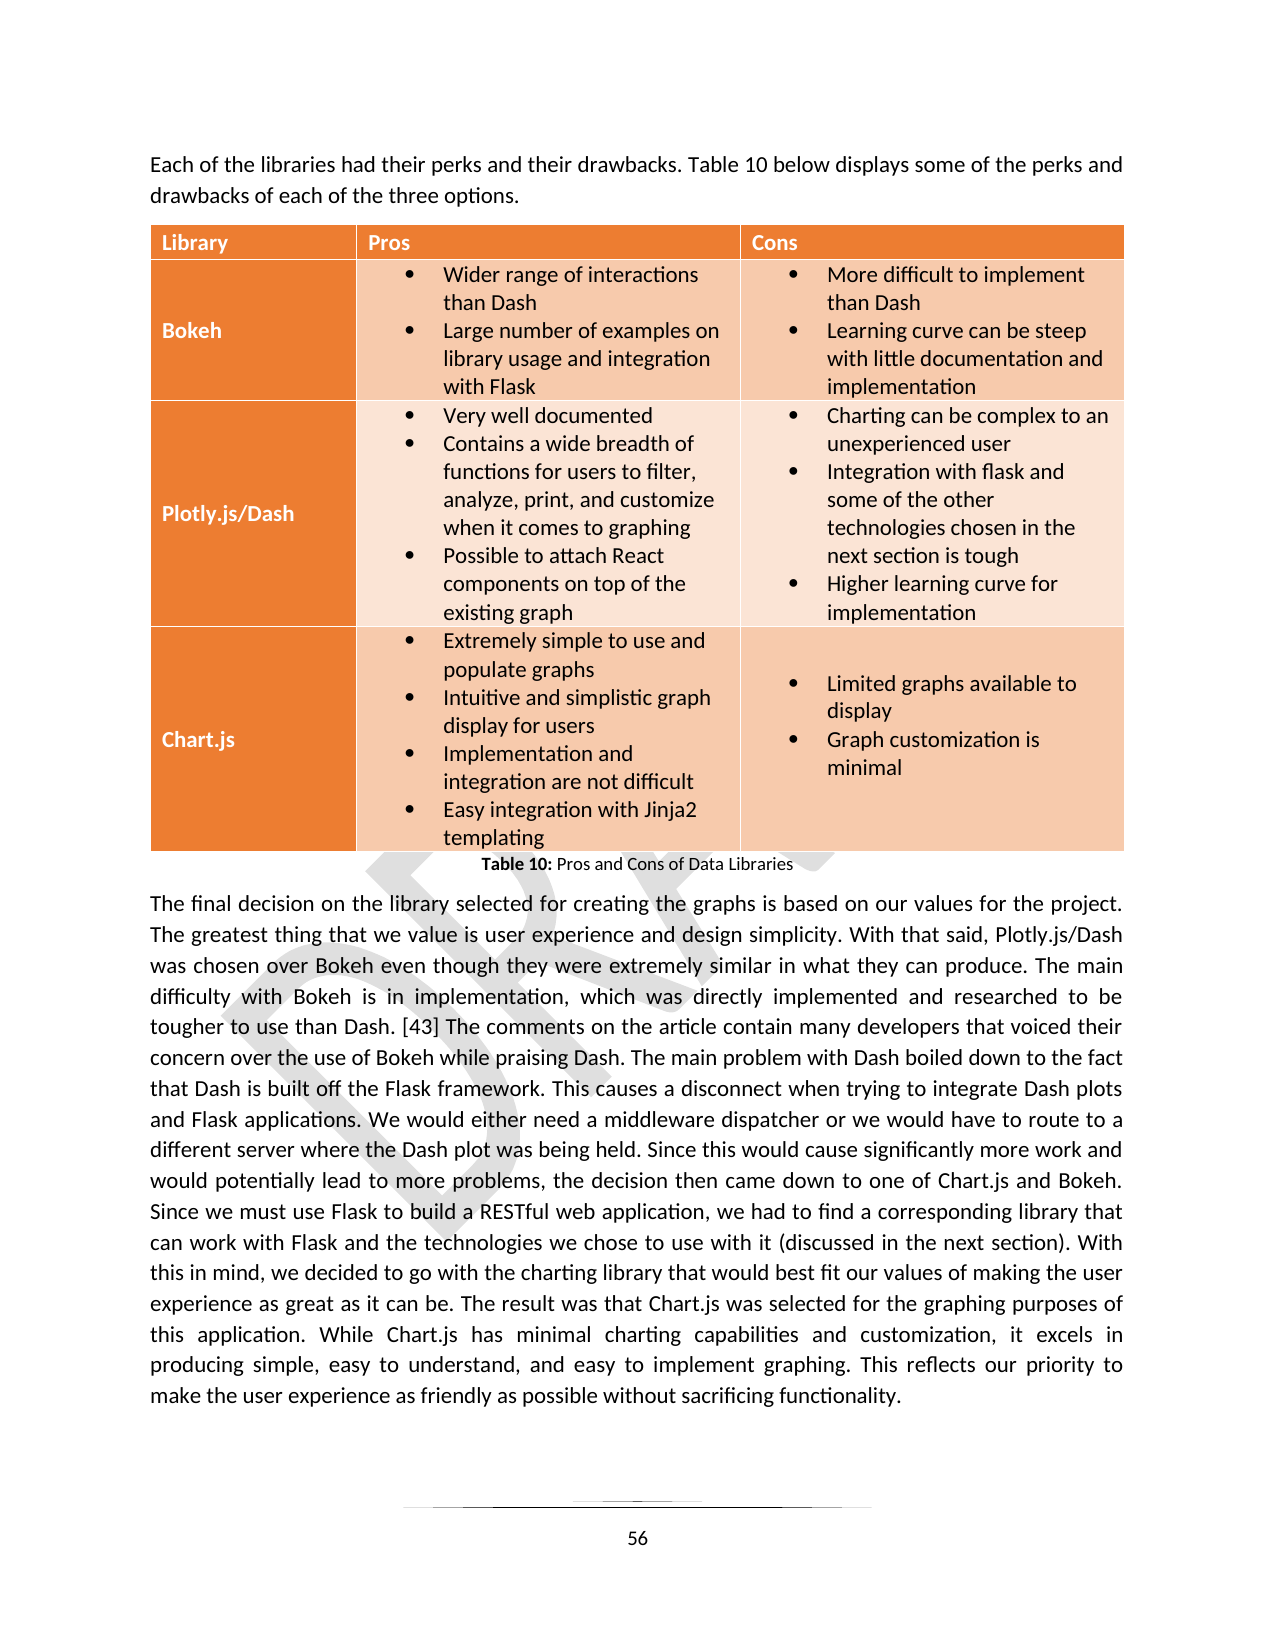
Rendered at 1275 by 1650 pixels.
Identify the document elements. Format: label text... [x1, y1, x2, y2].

text The final decision on the library selected for creating the graphs is based on our values for the project. The greatest thing that we value is user experience and design simplicity. With that said, Plotly.js/Dash was chosen over Bokeh even though they were extremely similar in what they can produce. The main difficulty with Bokeh is in implementation, which was directly implemented and researched to be tougher to use than Dash. [43] The comments on the article contain many developers that voiced their concern over the use of Bokeh while praising Dash. The main problem with Dash boiled down to the fact that Dash is built off the Flask framework. This causes a disconnect when trying to integrate Dash plots and Flask applications. We would either need a middleware dispatcher or we would have to route to a different server where the Dash plot was being held. Since this would cause significantly more work and would potentially lead to more problems, the decision then came down to one of Chart.js and Bokeh. Since we must use Flask to build a RESTful web application, we had to find a corresponding library that can work with Flask and the technologies we chose to use with it (discussed in the next section). With this in mind, we decided to go with the charting library that would best fit our values of making the user experience as great as it can be. The result was that Chart.js was selected for the graphing purposes of this application. While Chart.js has minimal charting capabilities and customization, it excels in producing simple, easy to understand, and easy to implement graphing. This reflects our priority to make the user experience as friendly as possible without sacrificing functionality. [150, 889, 1125, 1409]
table_header Pros [357, 225, 740, 259]
table_cell Charting can be complex to an unexperienced user Integration with flask and some of the other technologies chosen in the next section is tough Higher learning curve for implementation [741, 401, 1124, 626]
table_cell Limited graphs available to display Graph customization is minimal [741, 627, 1124, 851]
table_cell Very well documented Contains a wide breadth of functions for users to filter, analyze, print, and customize when it comes to graphing Possible to attach React components on top of the existing graph [357, 401, 740, 626]
table_header Cons [741, 225, 1124, 259]
table_cell Chart.js [151, 627, 356, 851]
text Each of the libraries had their perks and their drawbacks. Table 10 below displays some of the perks and drawbacks of each of the three options. [150, 150, 1125, 209]
text Table 10: Pros and Cons of Data Libraries [150, 852, 1125, 875]
table_header Library [151, 225, 356, 259]
table_cell Plotly.js/Dash [151, 401, 356, 626]
table_cell Extremely simple to use and populate graphs Intuitive and simplistic graph display for users Implementation and integration are not difficult Easy integration with Jinja2 templating [357, 627, 740, 851]
table_cell Wider range of interactions than Dash Large number of examples on library usage and integration with Flask [357, 260, 740, 400]
table_cell More difficult to implement than Dash Learning curve can be steep with little documentation and implementation [741, 260, 1124, 400]
table_cell Bokeh [151, 260, 356, 400]
